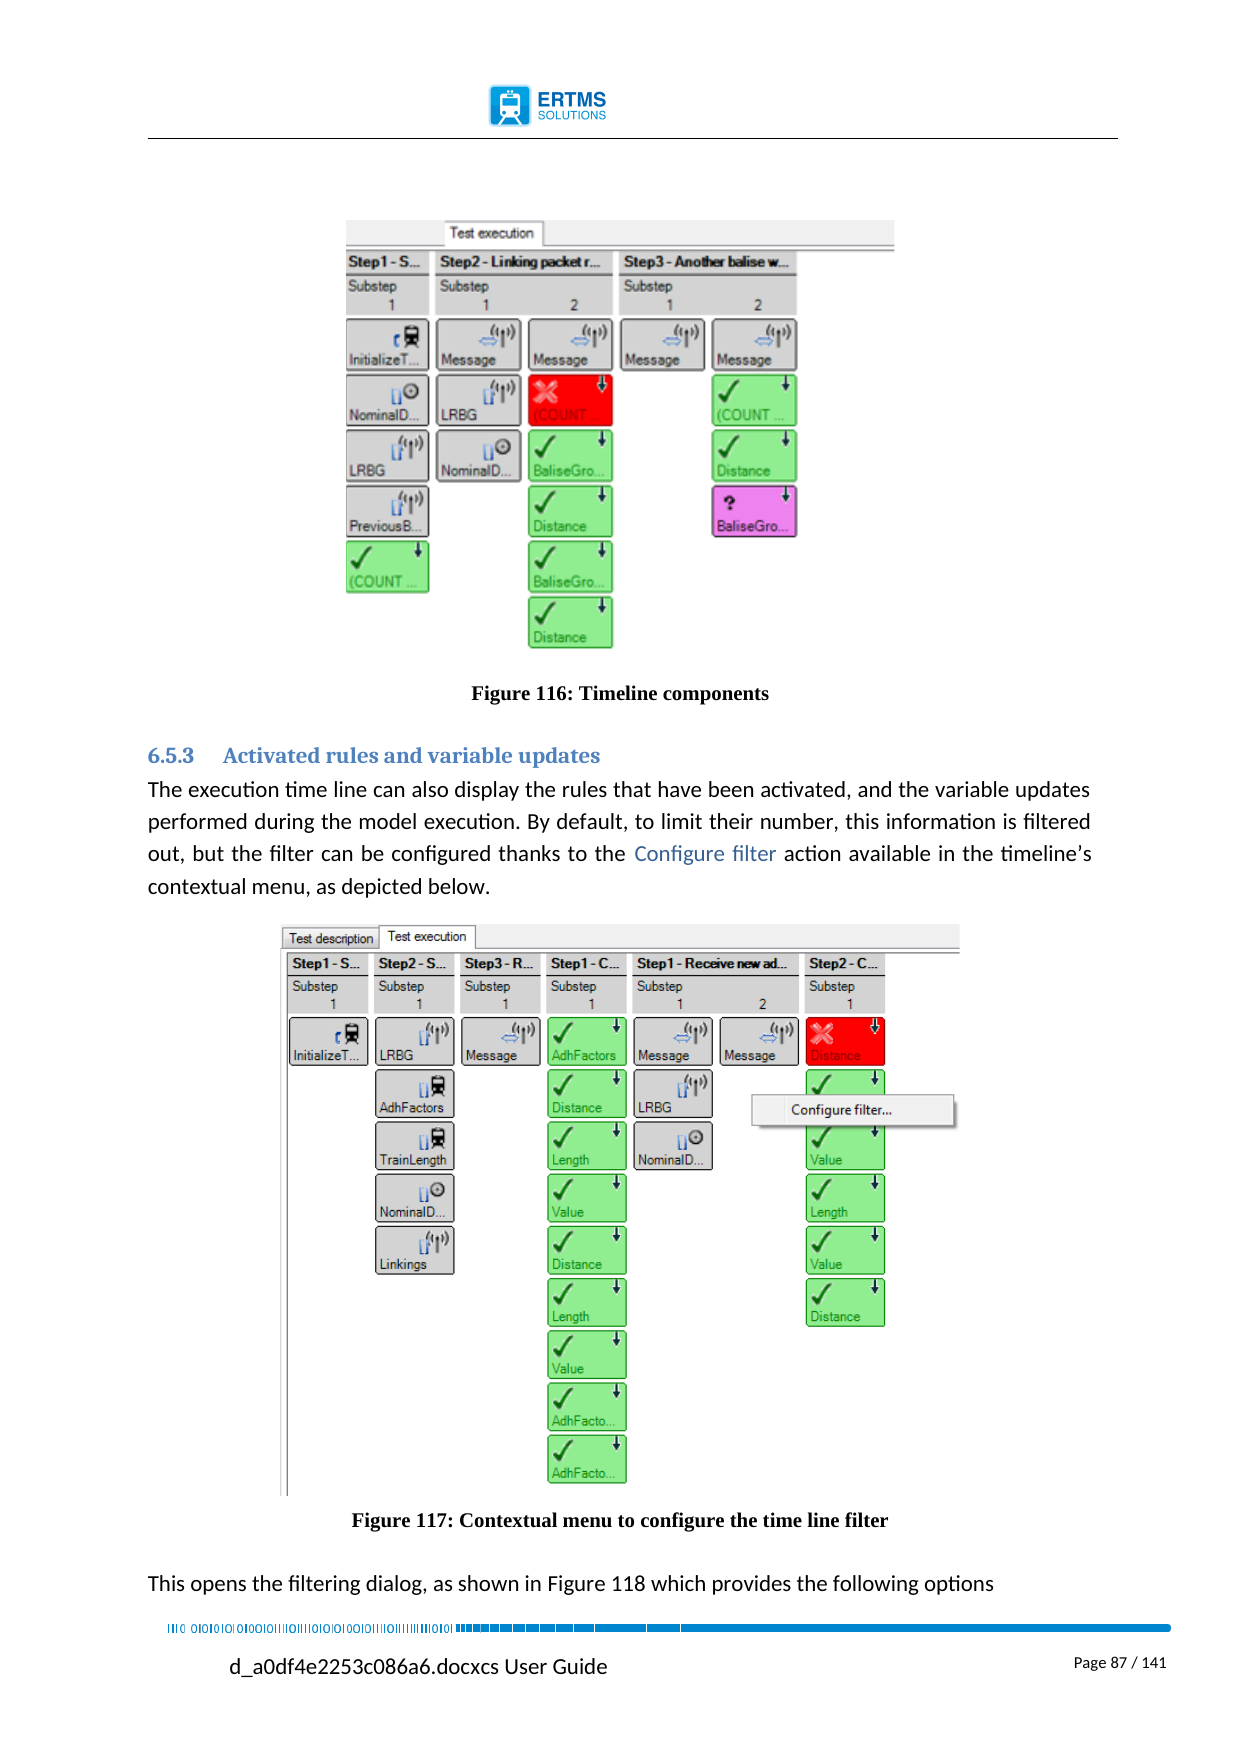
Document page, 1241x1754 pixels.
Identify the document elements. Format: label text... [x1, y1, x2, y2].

picture [346, 220, 895, 669]
text Figure 116: Timeline components [148, 681, 1093, 705]
picture [280, 924, 960, 1496]
picture [167, 1624, 1171, 1633]
subtitle Activated rules and variable updates [148, 743, 1093, 769]
text This opens the filtering dialog, as shown in Figure 118 which provides the following options [148, 1569, 1093, 1597]
picture [477, 73, 617, 138]
text Figure 117: Contextual menu to configure the time line filter [148, 1508, 1093, 1532]
text The execution time line can also display the rules that have been activated, and the variable updates performed during the model execution. By default, to limit their number, this information is filtered out, but the filter can be configured thanks to the Configure filter action available in the timeline’s contextual menu, as depicted below. [148, 775, 1093, 900]
